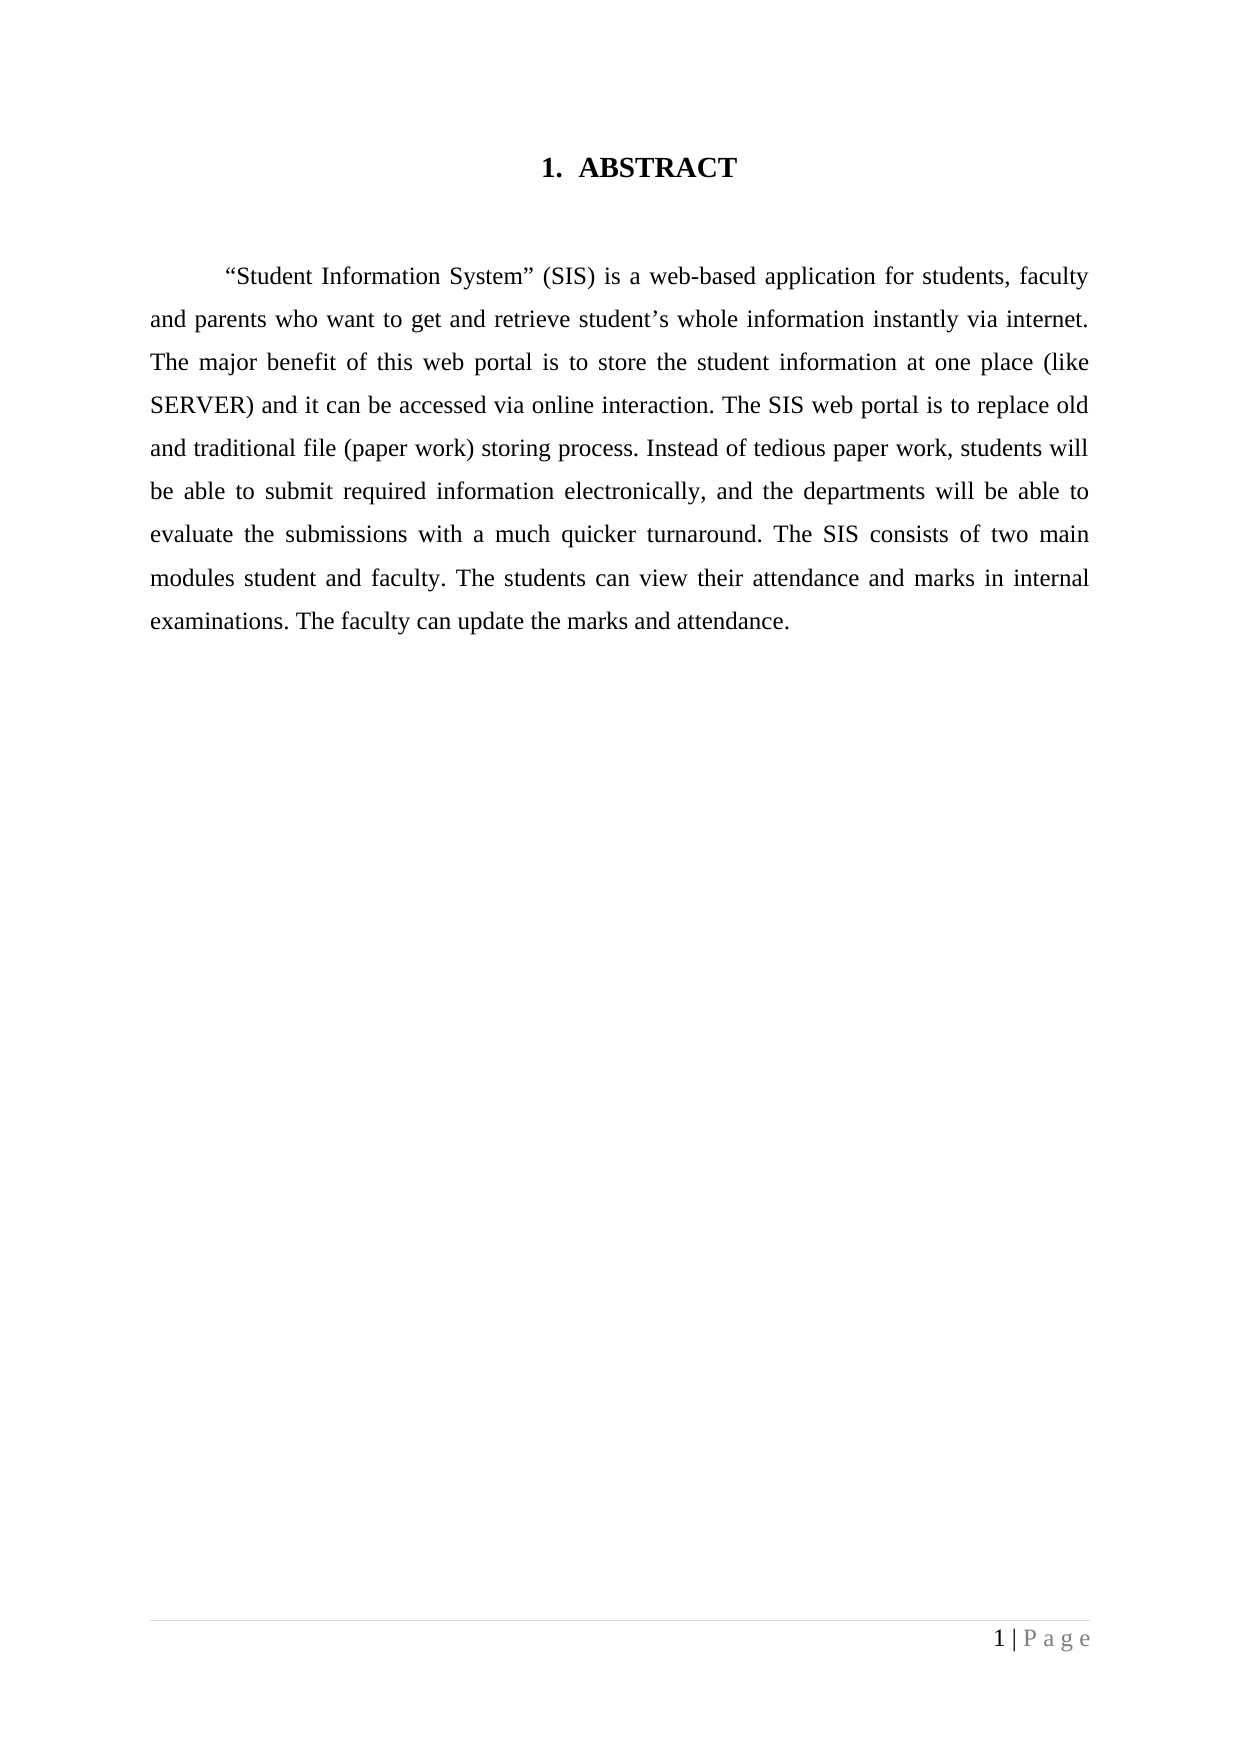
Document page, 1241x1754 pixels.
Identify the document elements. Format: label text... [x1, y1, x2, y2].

list ABSTRACT [187, 150, 1090, 183]
text “Student Information System” (SIS) is a web-based application for students, faculty and parents who want to get and retrieve student’s whole information instantly via internet. The major benefit of this web portal is to store the student information at one place (like SERVER) and it can be accessed via online interaction. The SIS web portal is to replace old and traditional file (paper work) storing process. Instead of tedious paper work, students will be able to submit required information electronically, and the departments will be able to evaluate the submissions with a much quicker turnaround. The SIS consists of two main modules student and faculty. The students can view their attendance and marks in internal examinations. The faculty can update the marks and attendance. [150, 261, 1090, 634]
